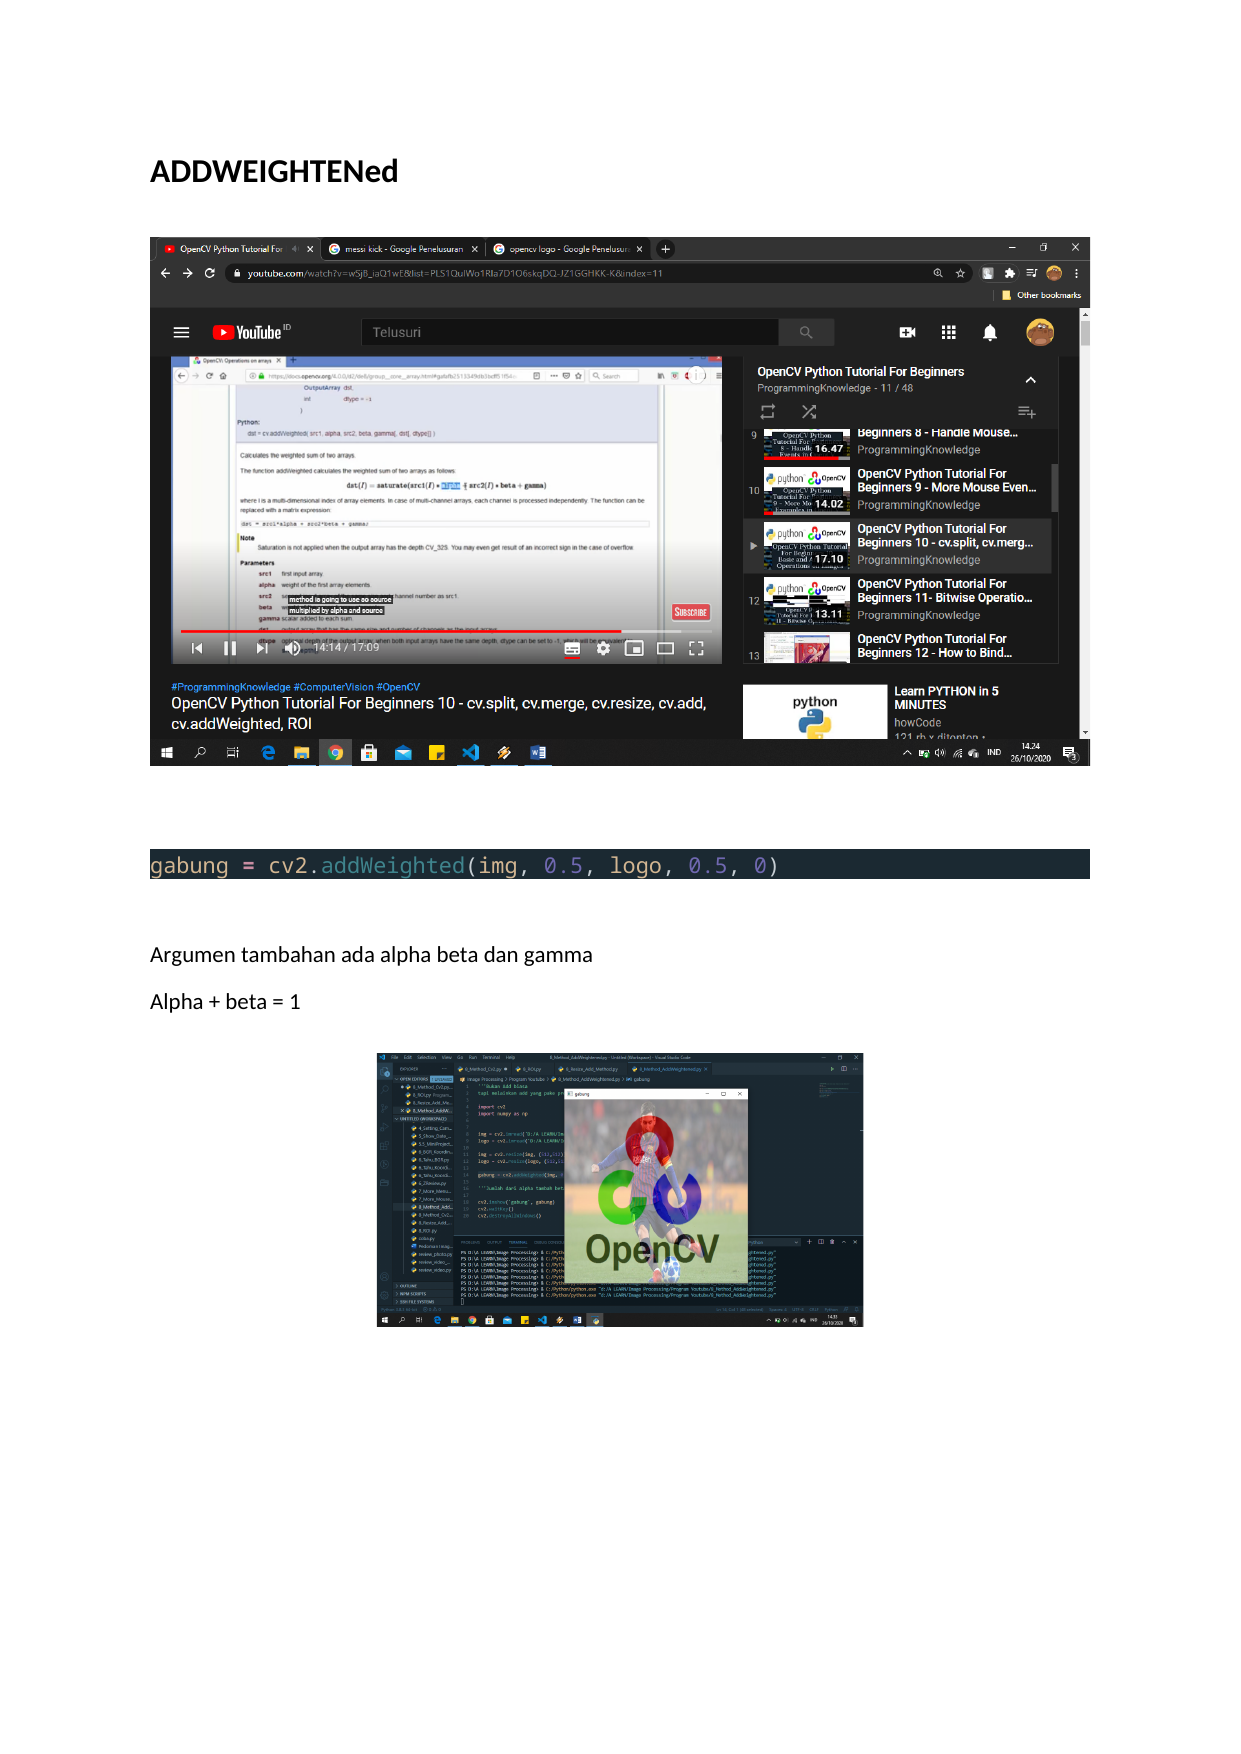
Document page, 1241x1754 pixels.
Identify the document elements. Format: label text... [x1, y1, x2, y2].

picture [150, 237, 1091, 766]
picture [376, 1053, 864, 1327]
text Argumen tambahan ada alpha beta dan gamma [150, 940, 1090, 968]
text ADDWEIGHTENed [150, 150, 1090, 191]
text gabung = cv2.addWeighted(img, 0.5, logo, 0.5, 0) [150, 849, 1090, 879]
text Alpha + beta = 1 [150, 987, 1090, 1015]
